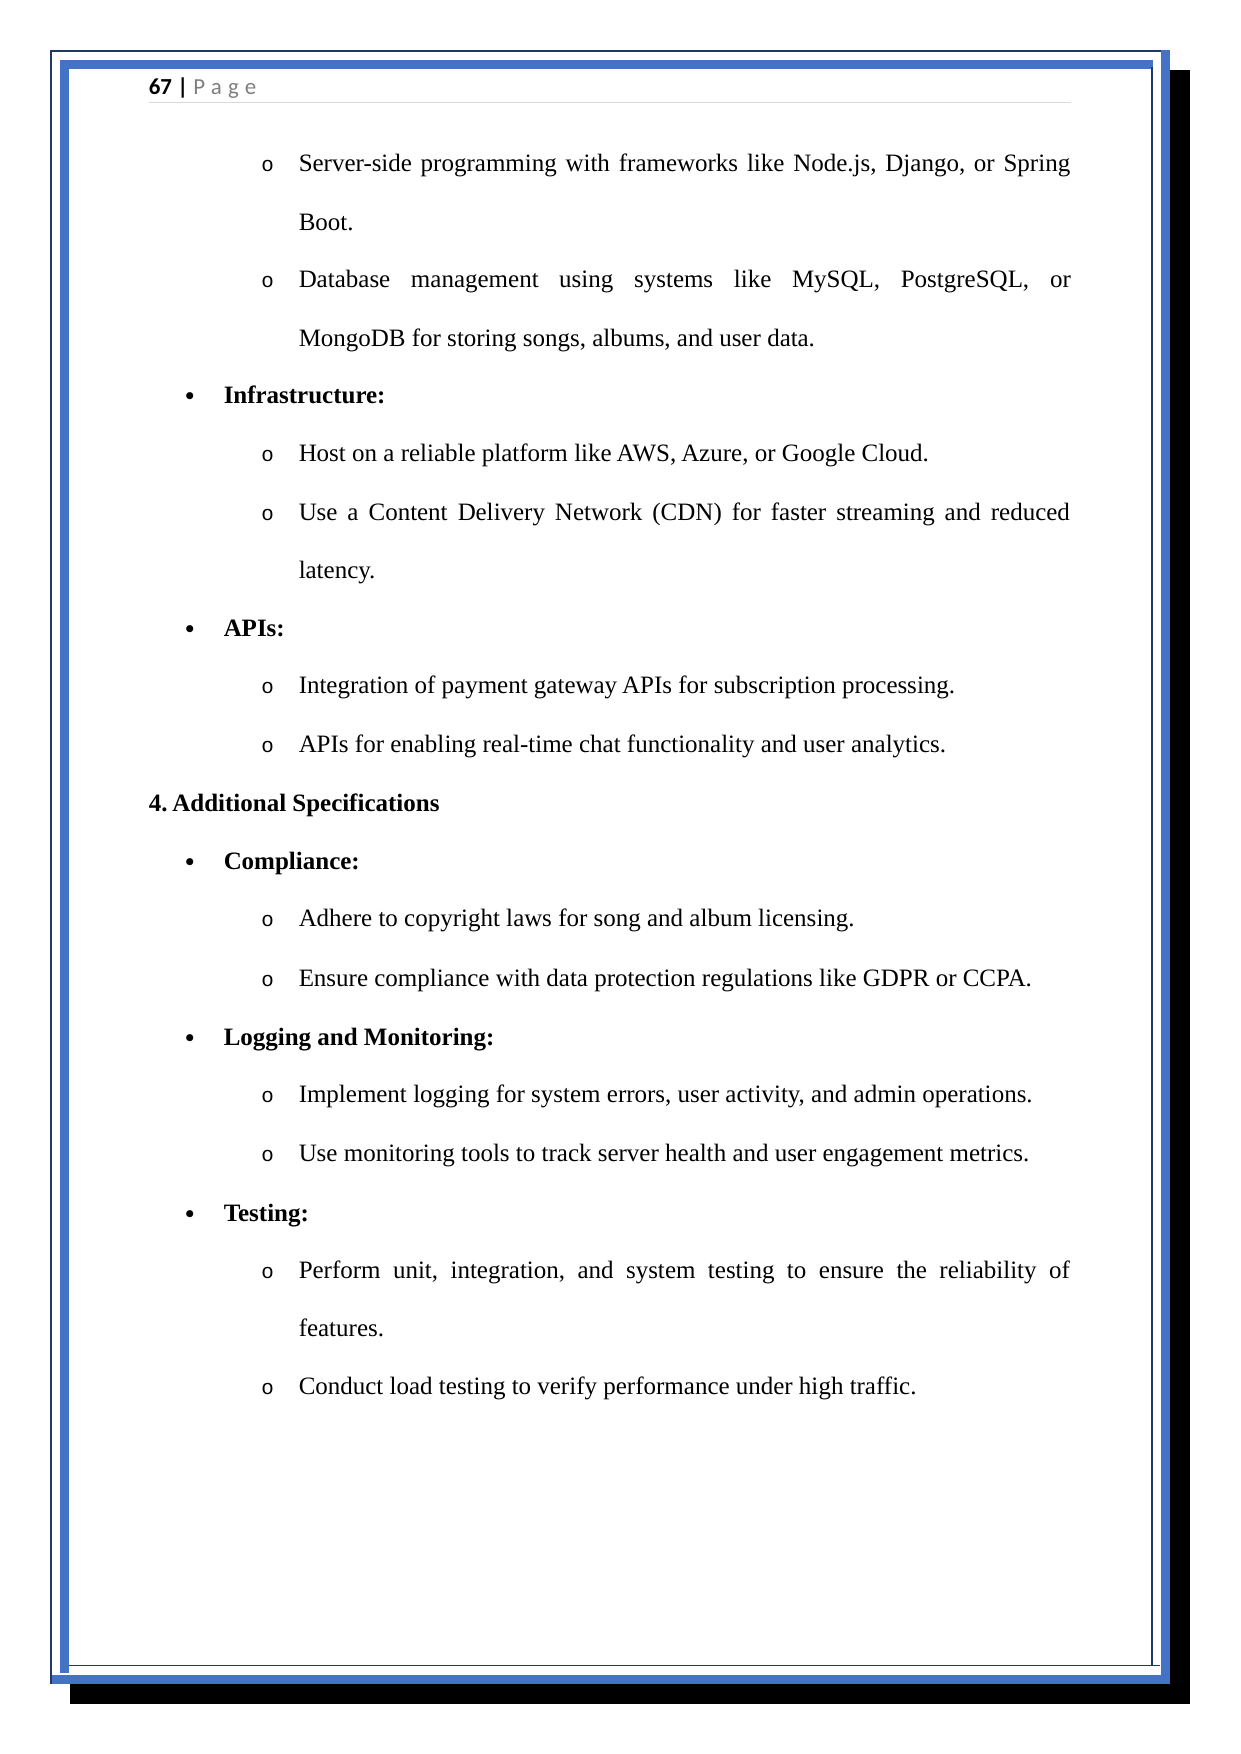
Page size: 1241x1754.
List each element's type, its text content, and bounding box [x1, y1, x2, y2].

list Infrastructure: [186, 380, 1071, 409]
list Conduct load testing to verify performance under high traffic. [261, 1371, 1071, 1401]
list Perform unit, integration, and system testing to ensure the reliability of features. [261, 1255, 1071, 1342]
list Host on a reliable platform like AWS, Azure, or Google Cloud. [261, 438, 1071, 467]
list Server-side programming with frameworks like Node.js, Django, or Spring Boot. [261, 148, 1071, 236]
list Implement logging for system errors, user activity, and admin operations. [261, 1079, 1071, 1109]
list Logging and Monitoring: [186, 1022, 1071, 1051]
list Adhere to copyright laws for song and album licensing. [261, 903, 1071, 933]
list Testing: [186, 1198, 1071, 1226]
list Integration of payment gateway APIs for subscription processing. [261, 670, 1071, 700]
list APIs: [186, 613, 1071, 641]
list Ensure compliance with data protection regulations like GDPR or CCPA. [261, 963, 1071, 992]
list APIs for enabling real-time chat functionality and user analytics. [261, 729, 1071, 759]
list Compliance: [186, 846, 1071, 875]
list Use monitoring tools to track server health and user engagement metrics. [261, 1138, 1071, 1168]
list Database management using systems like MySQL, PostgreSQL, or MongoDB for storing songs, albums, and user data. [261, 264, 1071, 351]
list Use a Content Delivery Network (CDN) for faster streaming and reduced latency. [261, 497, 1071, 584]
text 4. Additional Specifications [148, 788, 1071, 817]
